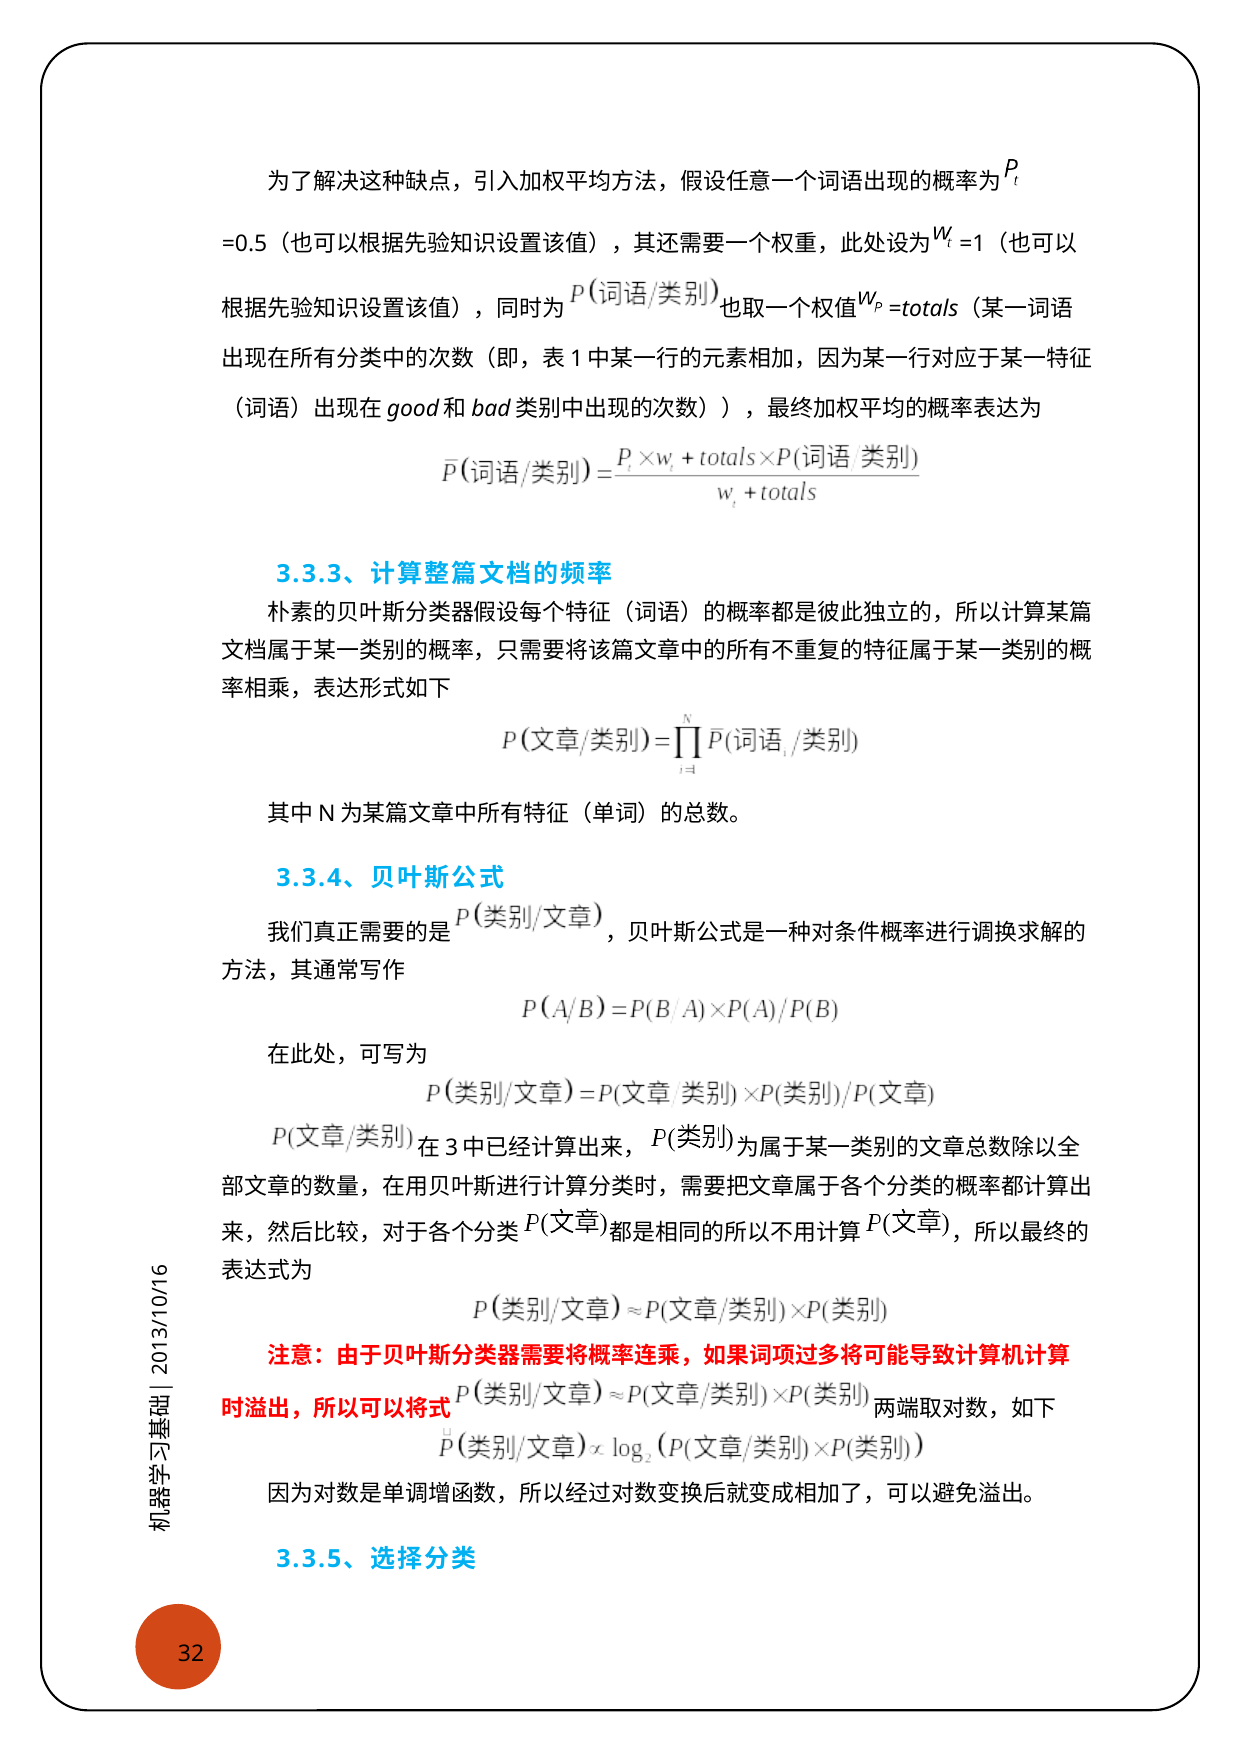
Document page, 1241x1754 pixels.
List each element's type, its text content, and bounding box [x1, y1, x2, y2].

text 朴素的贝叶斯分类器假设每个特征（词语）的概率都是彼此独立的，所以计算某篇文档属于某一类别的概率，只需要将该篇文章中的所有不重复的特征属于某一类别的概率相乘，表达形式如下 [222, 594, 1092, 703]
text 在此处，可写为 [222, 1036, 1092, 1069]
subtitle 3.3.4、贝叶斯公式 [222, 858, 1092, 894]
text 其中N为某篇文章中所有特征（单词）的总数。 [222, 794, 1092, 828]
subtitle 3.3.3、计算整篇文档的频率 [222, 553, 1092, 590]
text 在3中已经计算出来，为属于某一类别的文章总数除以全部文章的数量，在用贝叶斯进行计算分类时，需要把文章属于各个分类的概率都计算出来，然后比较，对于各个分类都是相同的所以不用计算，所以最终的表达式为 [222, 1121, 1092, 1286]
text 因为对数是单调增函数，所以经过对数变换后就变成相加了，可以避免溢出。 [222, 1475, 1092, 1508]
text 我们真正需要的是，贝叶斯公式是一种对条件概率进行调换求解的方法，其通常写作 [222, 898, 1092, 985]
subtitle 3.3.5、选择分类 [222, 1538, 1092, 1574]
text 注意：由于贝叶斯分类器需要将概率连乘，如果词项过多将可能导致计算机计算时溢出，所以可以将式两端取对数，如下 [222, 1337, 1092, 1423]
text 为了解决这种缺点，引入加权平均方法，假设任意一个词语出现的概率为=0.5（也可以根据先验知识设置该值），其还需要一个权重，此处设为=1（也可以根据先验知识设置该值），同时为也取一个权值=totals（某一词语出现在所有分类中的次数（即，表1中某一行的元素相加，因为某一行对应于某一特征（词语）出现在good和bad类别中出现的次数）），最终加权平均的概率表达为 [222, 150, 1092, 423]
